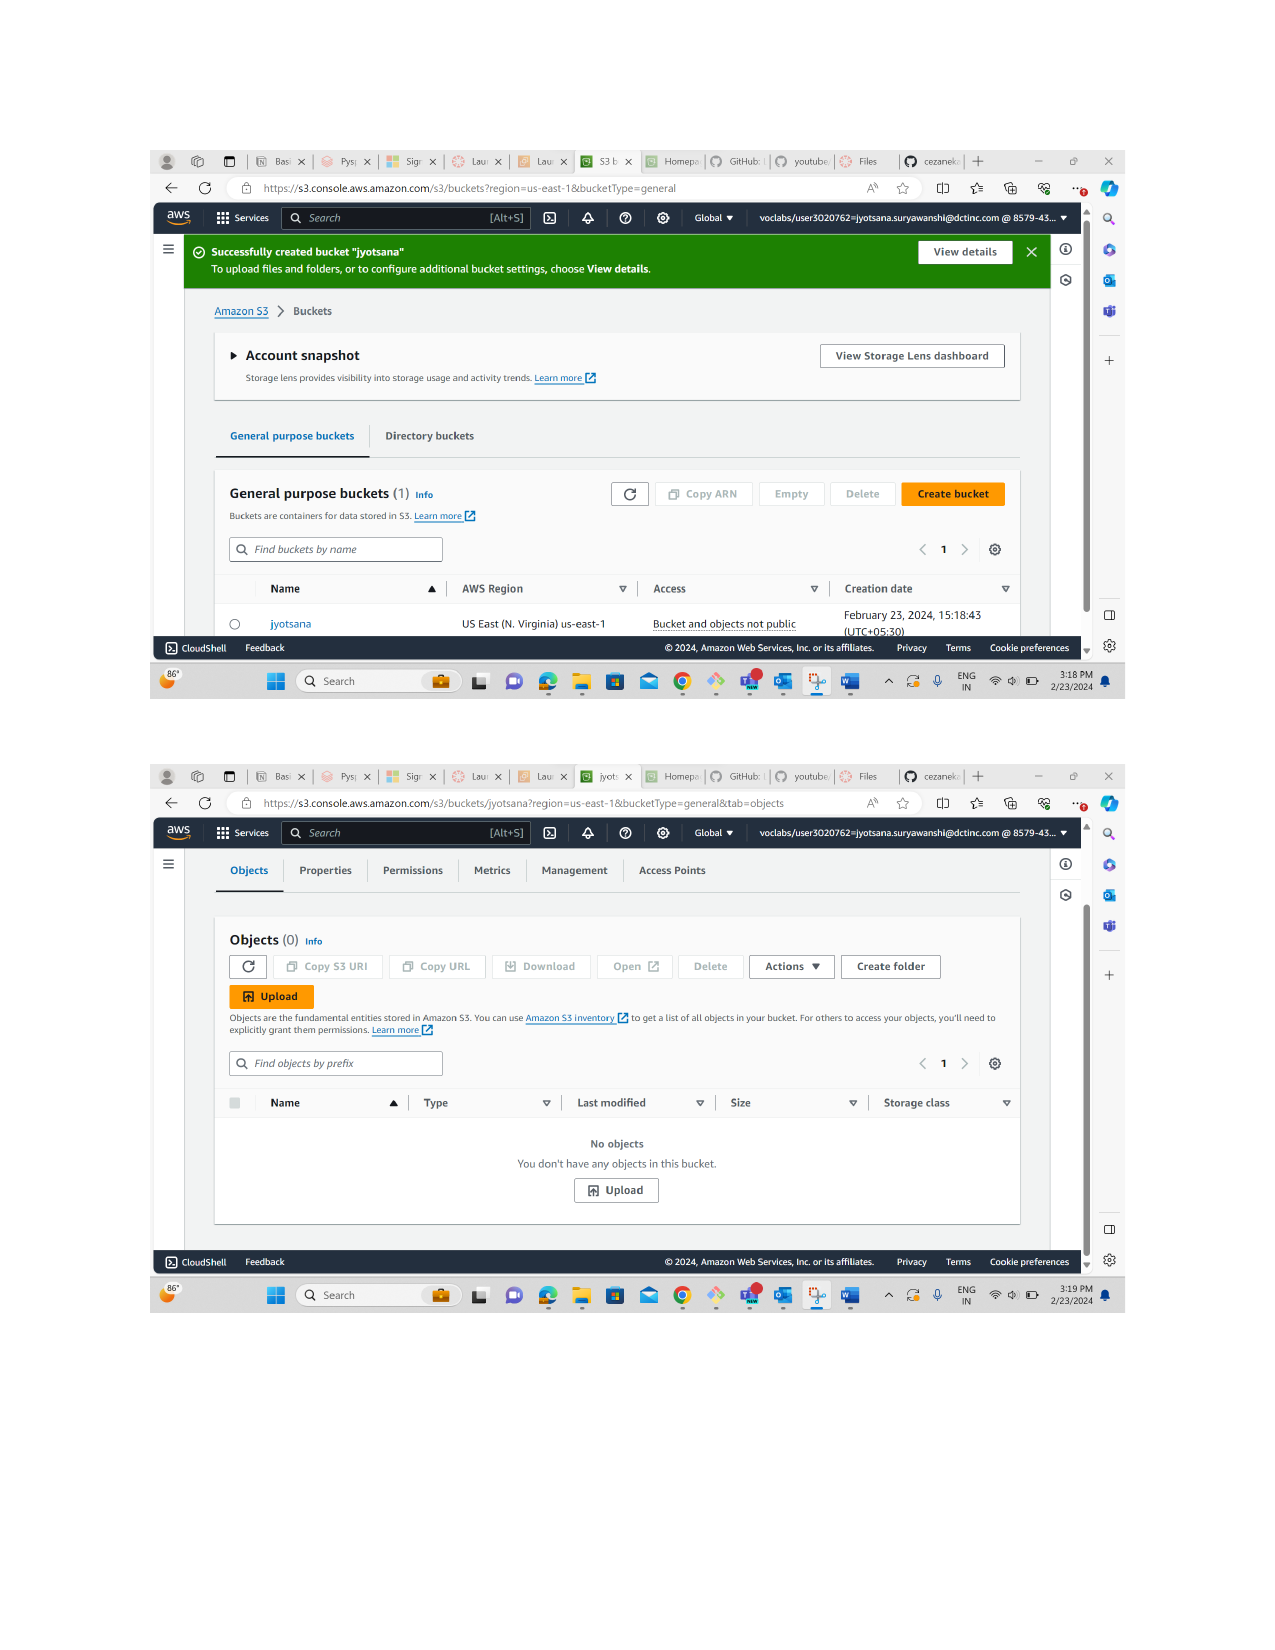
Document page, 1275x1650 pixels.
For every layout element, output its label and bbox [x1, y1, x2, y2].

picture [150, 150, 1125, 699]
picture [150, 764, 1125, 1313]
